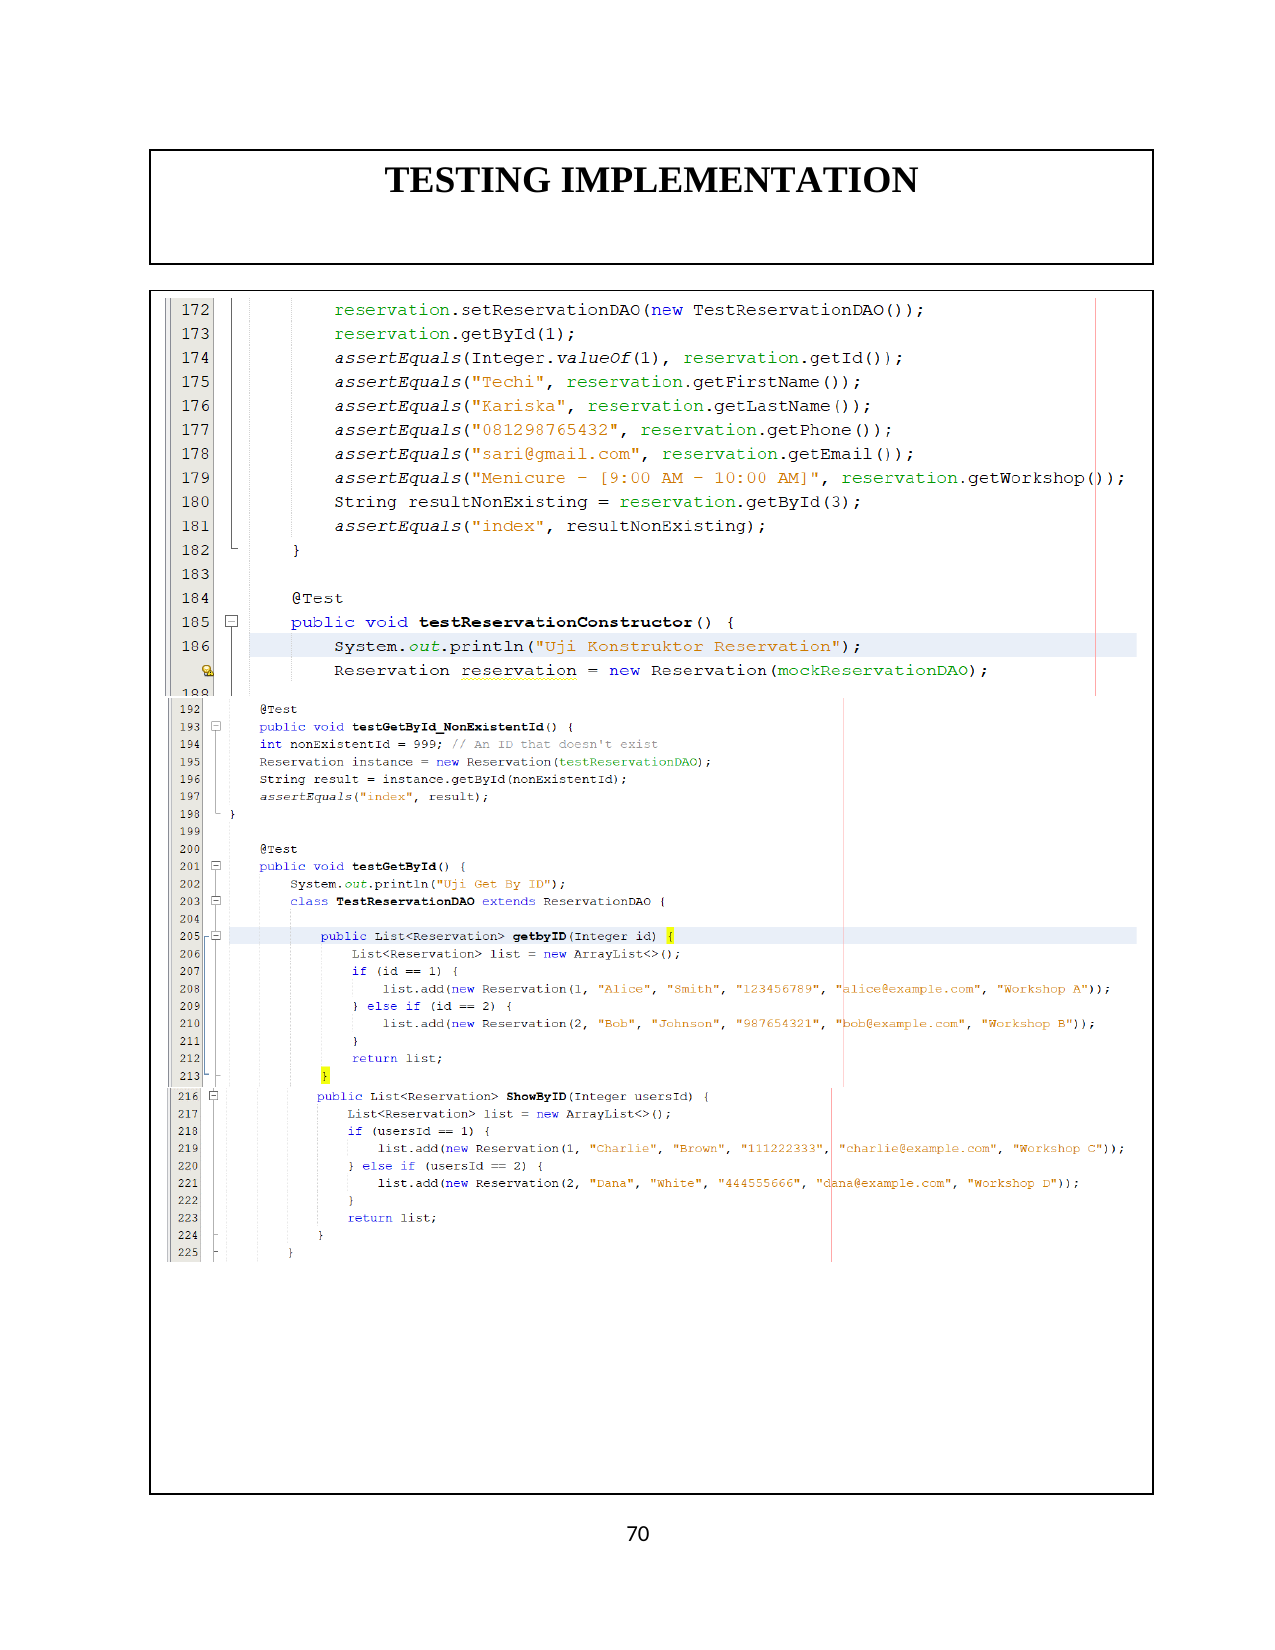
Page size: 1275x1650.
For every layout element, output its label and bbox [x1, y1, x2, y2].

picture [165, 698, 1137, 1087]
picture [165, 1088, 1137, 1262]
picture [165, 298, 1137, 696]
